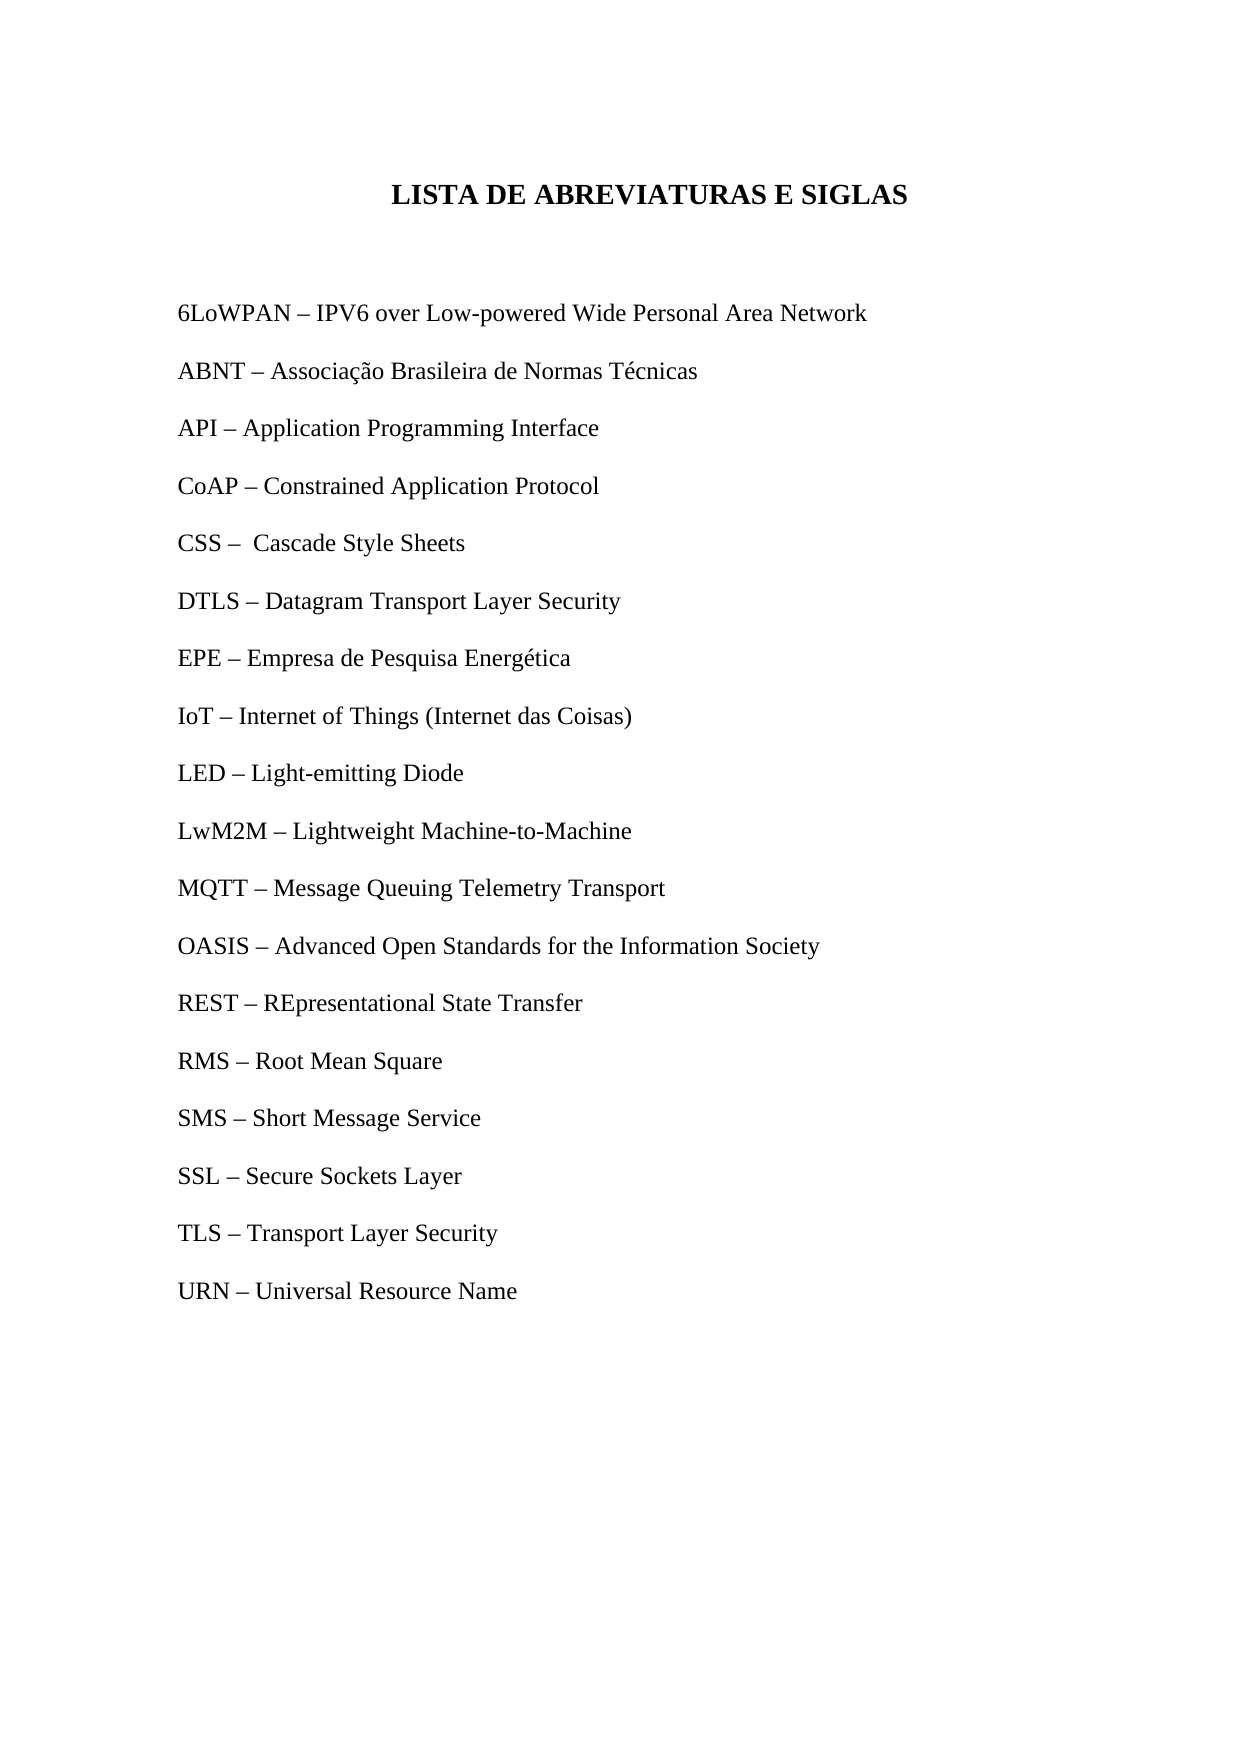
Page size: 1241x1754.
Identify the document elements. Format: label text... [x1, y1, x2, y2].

list IoT – Internet of Things (Internet das Coisas) [177, 701, 1122, 729]
list MQTT – Message Queuing Telemetry Transport [177, 873, 1122, 902]
list SMS – Short Message Service [177, 1103, 1122, 1132]
list EPE – Empresa de Pesquisa Energética [177, 643, 1122, 672]
list DTLS – Datagram Transport Layer Security [177, 586, 1122, 614]
list CSS – Cascade Style Sheets [177, 528, 1122, 557]
list LwM2M – Lightweight Machine-to-Machine [177, 816, 1122, 844]
list OASIS – Advanced Open Standards for the Information Society [177, 931, 1122, 959]
list URN – Universal Resource Name [177, 1276, 1122, 1304]
list TLS – Transport Layer Security [177, 1218, 1122, 1247]
list LED – Light-emitting Diode [177, 758, 1122, 787]
list REST – REpresentational State Transfer [177, 988, 1122, 1017]
list RMS – Root Mean Square [177, 1046, 1122, 1074]
list CoAP – Constrained Application Protocol [177, 471, 1122, 499]
list LISTA DE ABREVIATURAS E SIGLAS [177, 177, 1122, 211]
list SSL – Secure Sockets Layer [177, 1161, 1122, 1189]
list 6LoWPAN – IPV6 over Low-powered Wide Personal Area Network [177, 298, 1122, 327]
list API – Application Programming Interface [177, 413, 1122, 442]
list ABNT – Associação Brasileira de Normas Técnicas [177, 356, 1122, 384]
